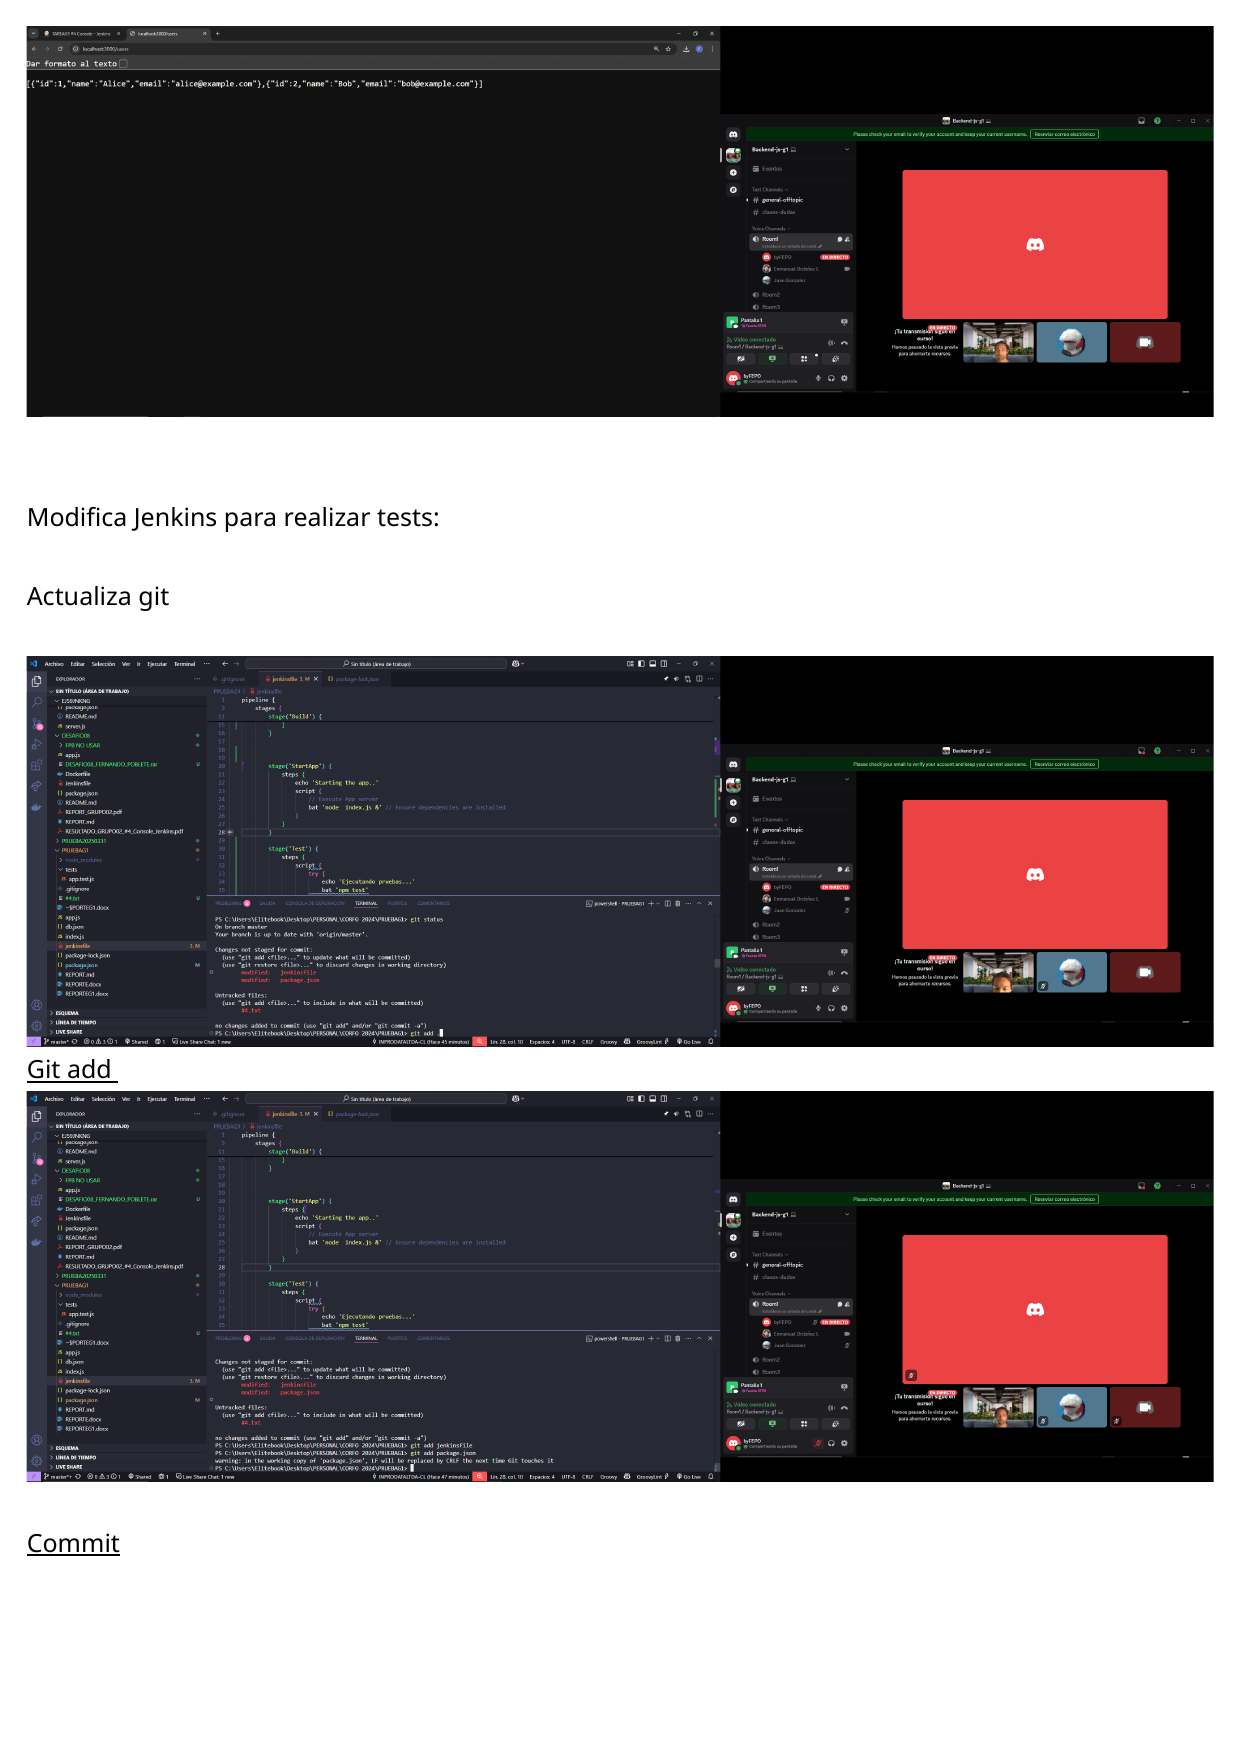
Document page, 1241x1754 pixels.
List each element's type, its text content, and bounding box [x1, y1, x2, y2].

picture [26, 656, 1214, 1047]
text Modifica Jenkins para realizar tests: [27, 500, 1214, 534]
picture [26, 1091, 1214, 1482]
text Actualiza git [27, 578, 1214, 612]
text Git add [27, 1052, 1214, 1086]
picture [26, 26, 1214, 417]
text Commit [27, 1526, 1214, 1559]
